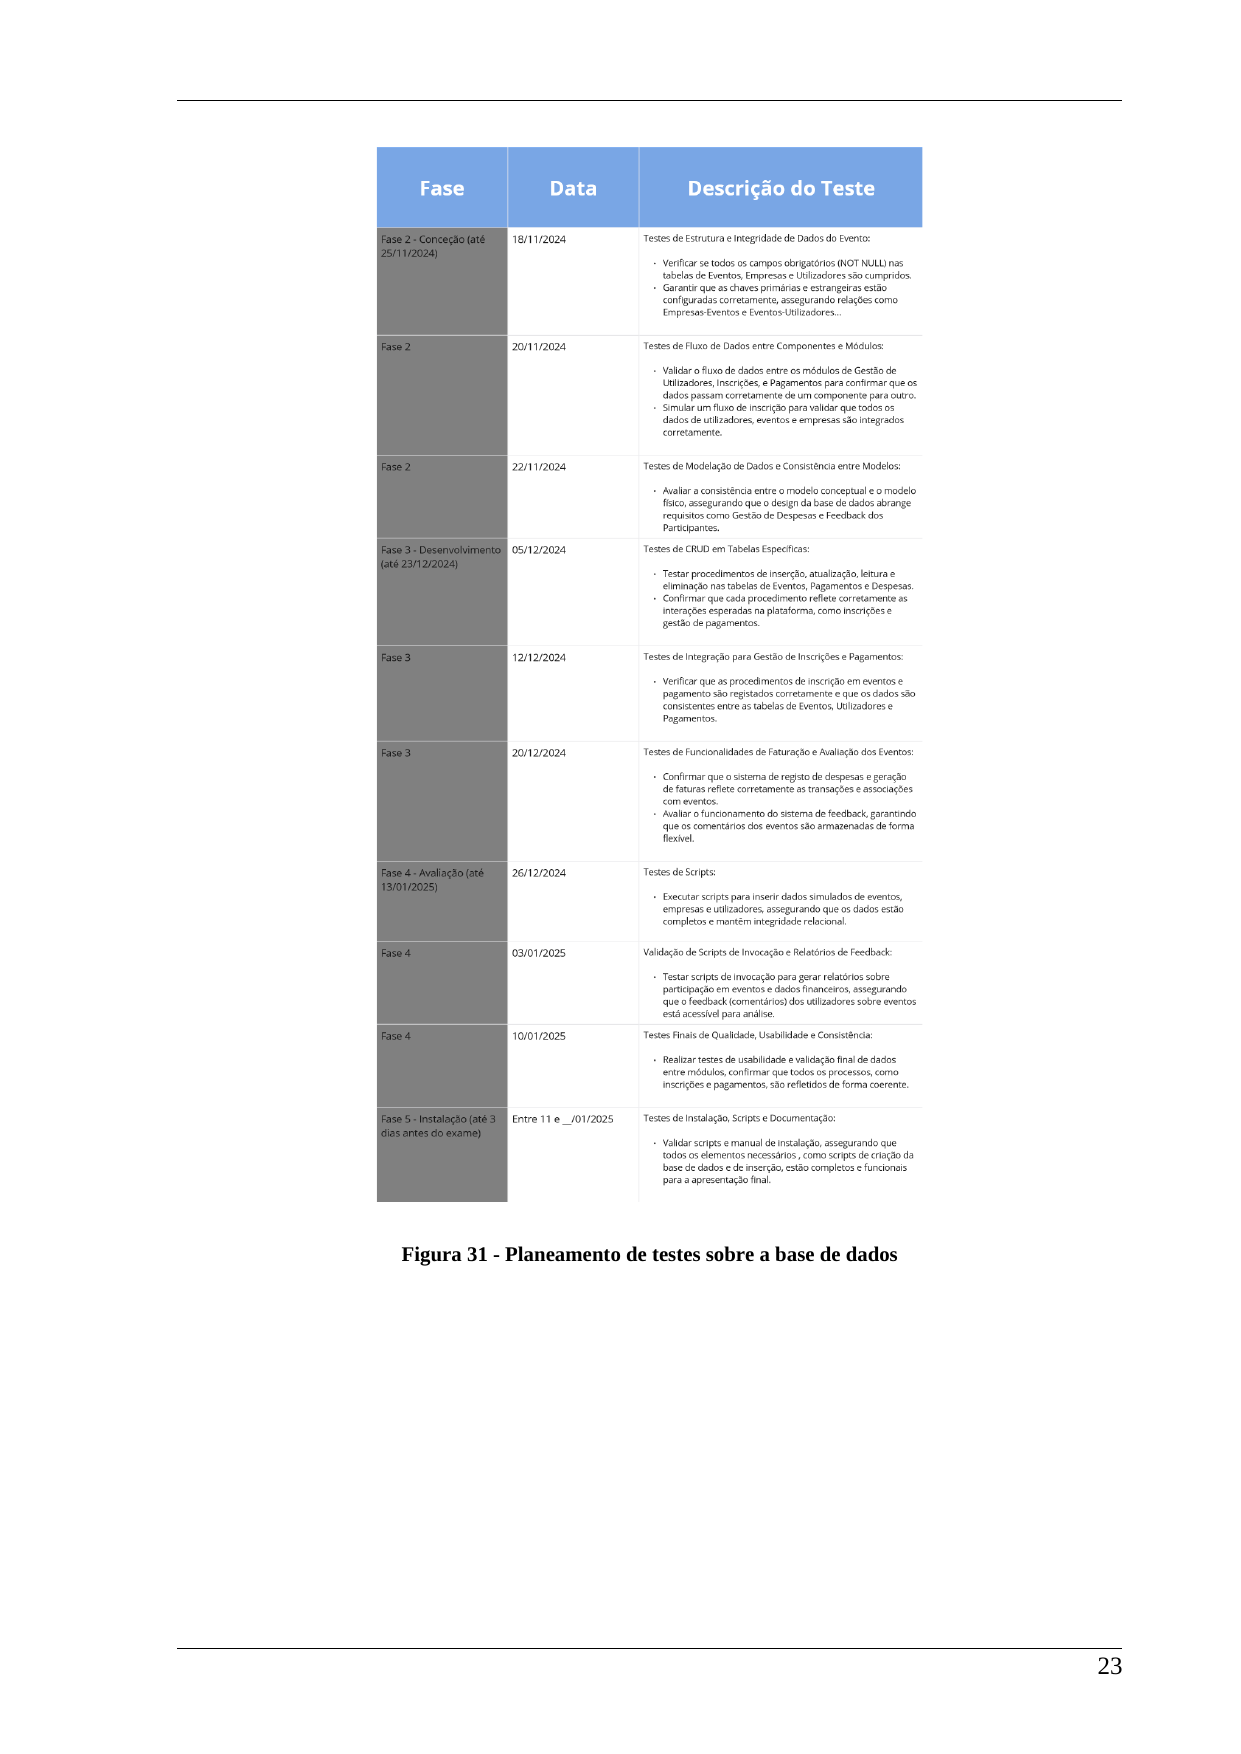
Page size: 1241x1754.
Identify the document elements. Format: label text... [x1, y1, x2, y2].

picture [376, 147, 923, 1202]
